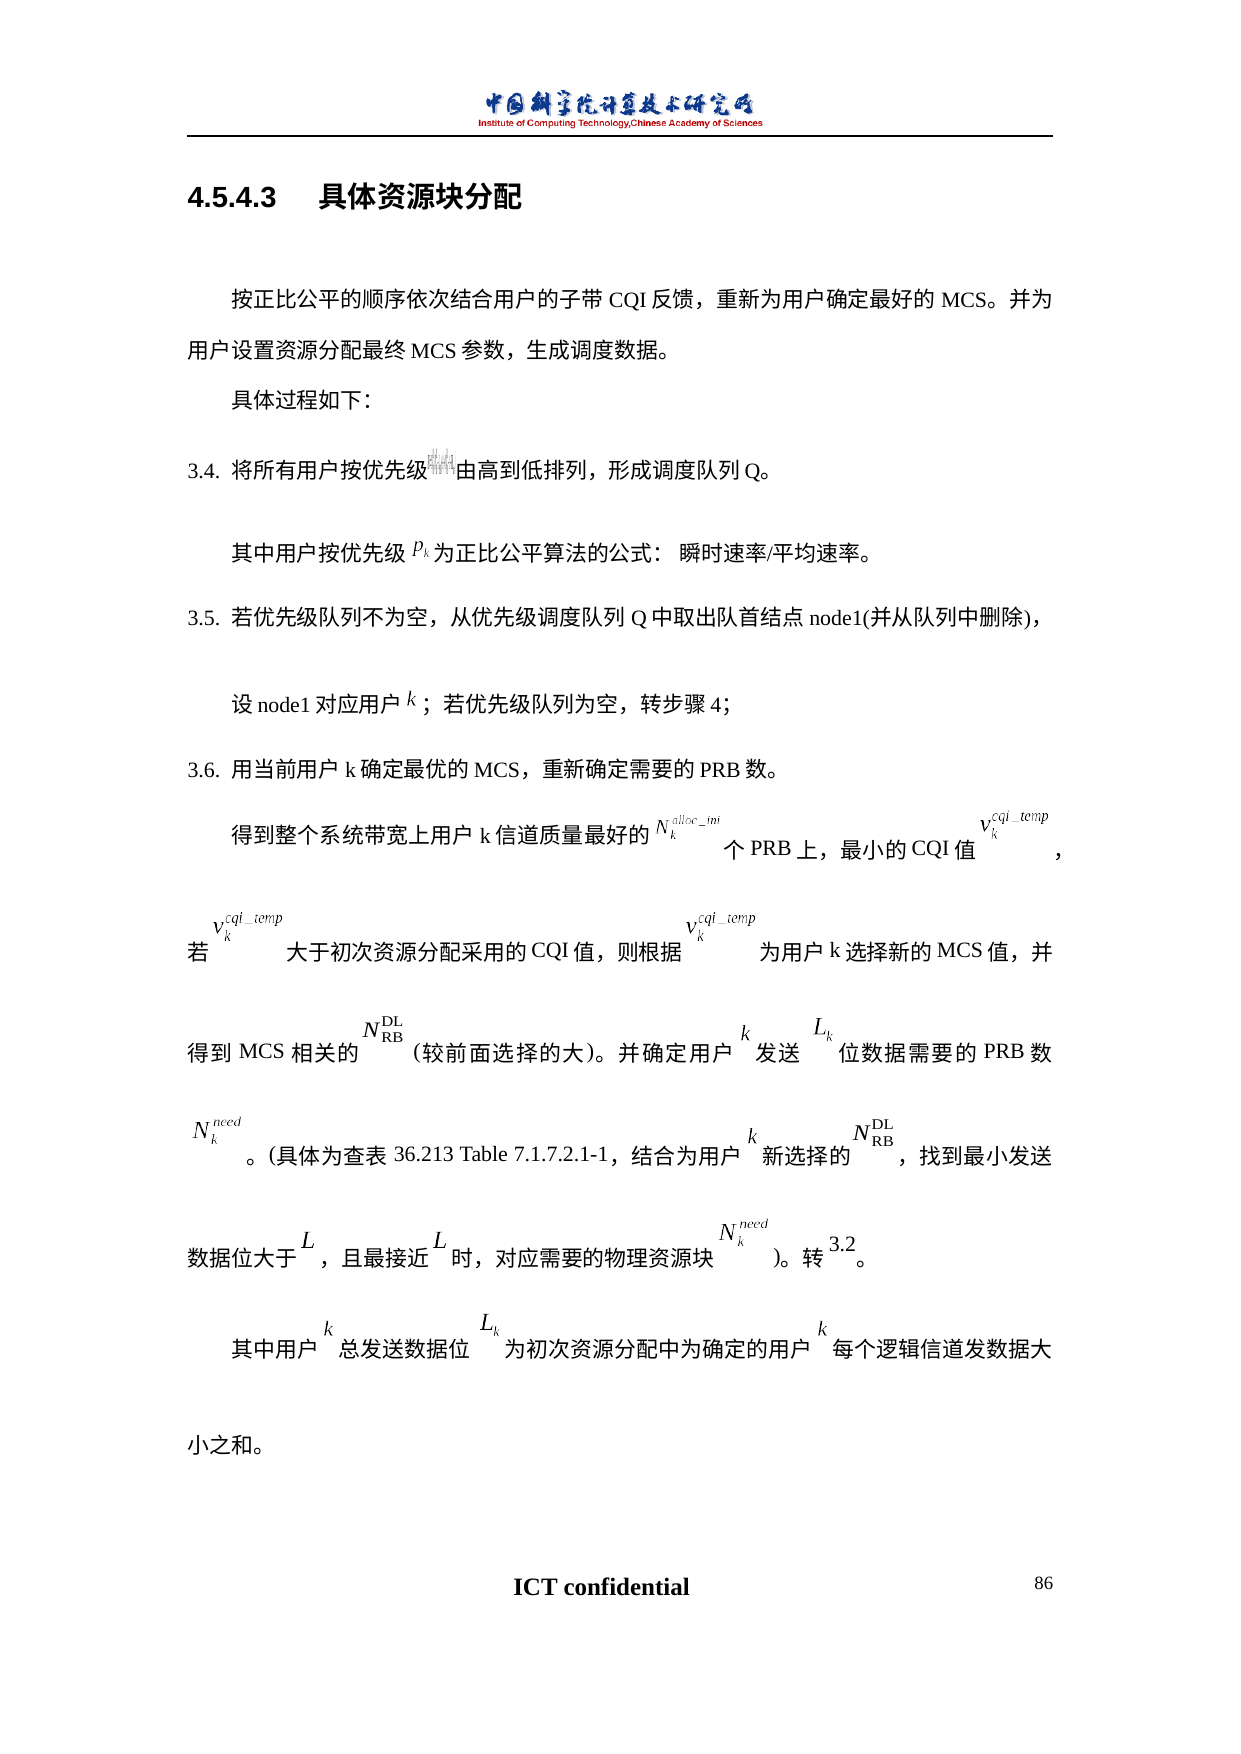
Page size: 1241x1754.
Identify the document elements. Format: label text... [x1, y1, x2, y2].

text 按正比公平的顺序依次结合用户的子带CQI反馈，重新为用户确定最好的MCS。并为用户设置资源分配最终MCS参数，生成调度数据。 [187, 281, 1053, 365]
text 其中用户按优先级为正比公平算法的公式： 瞬时速率/平均速率。 [187, 516, 1053, 581]
picture [476, 88, 764, 134]
subtitle 具体资源块分配 [187, 162, 1053, 227]
list 若优先级队列不为空，从优先级调度队列Q中取出队首结点node1(并从队列中删除)，设node1对应用户；若优先级队列为空，转步骤4； [187, 599, 1053, 734]
list 用当前用户k确定最优的MCS，重新确定需要的PRB数。 [187, 752, 1053, 784]
text 具体过程如下： [187, 383, 1053, 415]
text 其中用户总发送数据位 为初次资源分配中为确定的用户每个逻辑信道发数据大小之和。 [187, 1302, 1053, 1469]
list 得到整个系统带宽上用户k信道质量最好的个PRB上，最小的CQI值，若大于初次资源分配采用的CQI值，则根据为用户k选择新的MCS值，并得到MCS相关的 (较前面选择的大)。并确定用户发送 位数据需要的PRB数。(具体为查表 36.213 Table 7.1.7.2.1-1，结合为用户新选择的，找到最小发送数据位大于，且最接近时，对应需要的物理资源块)。转3.2。 [187, 802, 1053, 1275]
list 将所有用户按优先级由高到低排列，形成调度队列Q。 [187, 433, 1053, 498]
